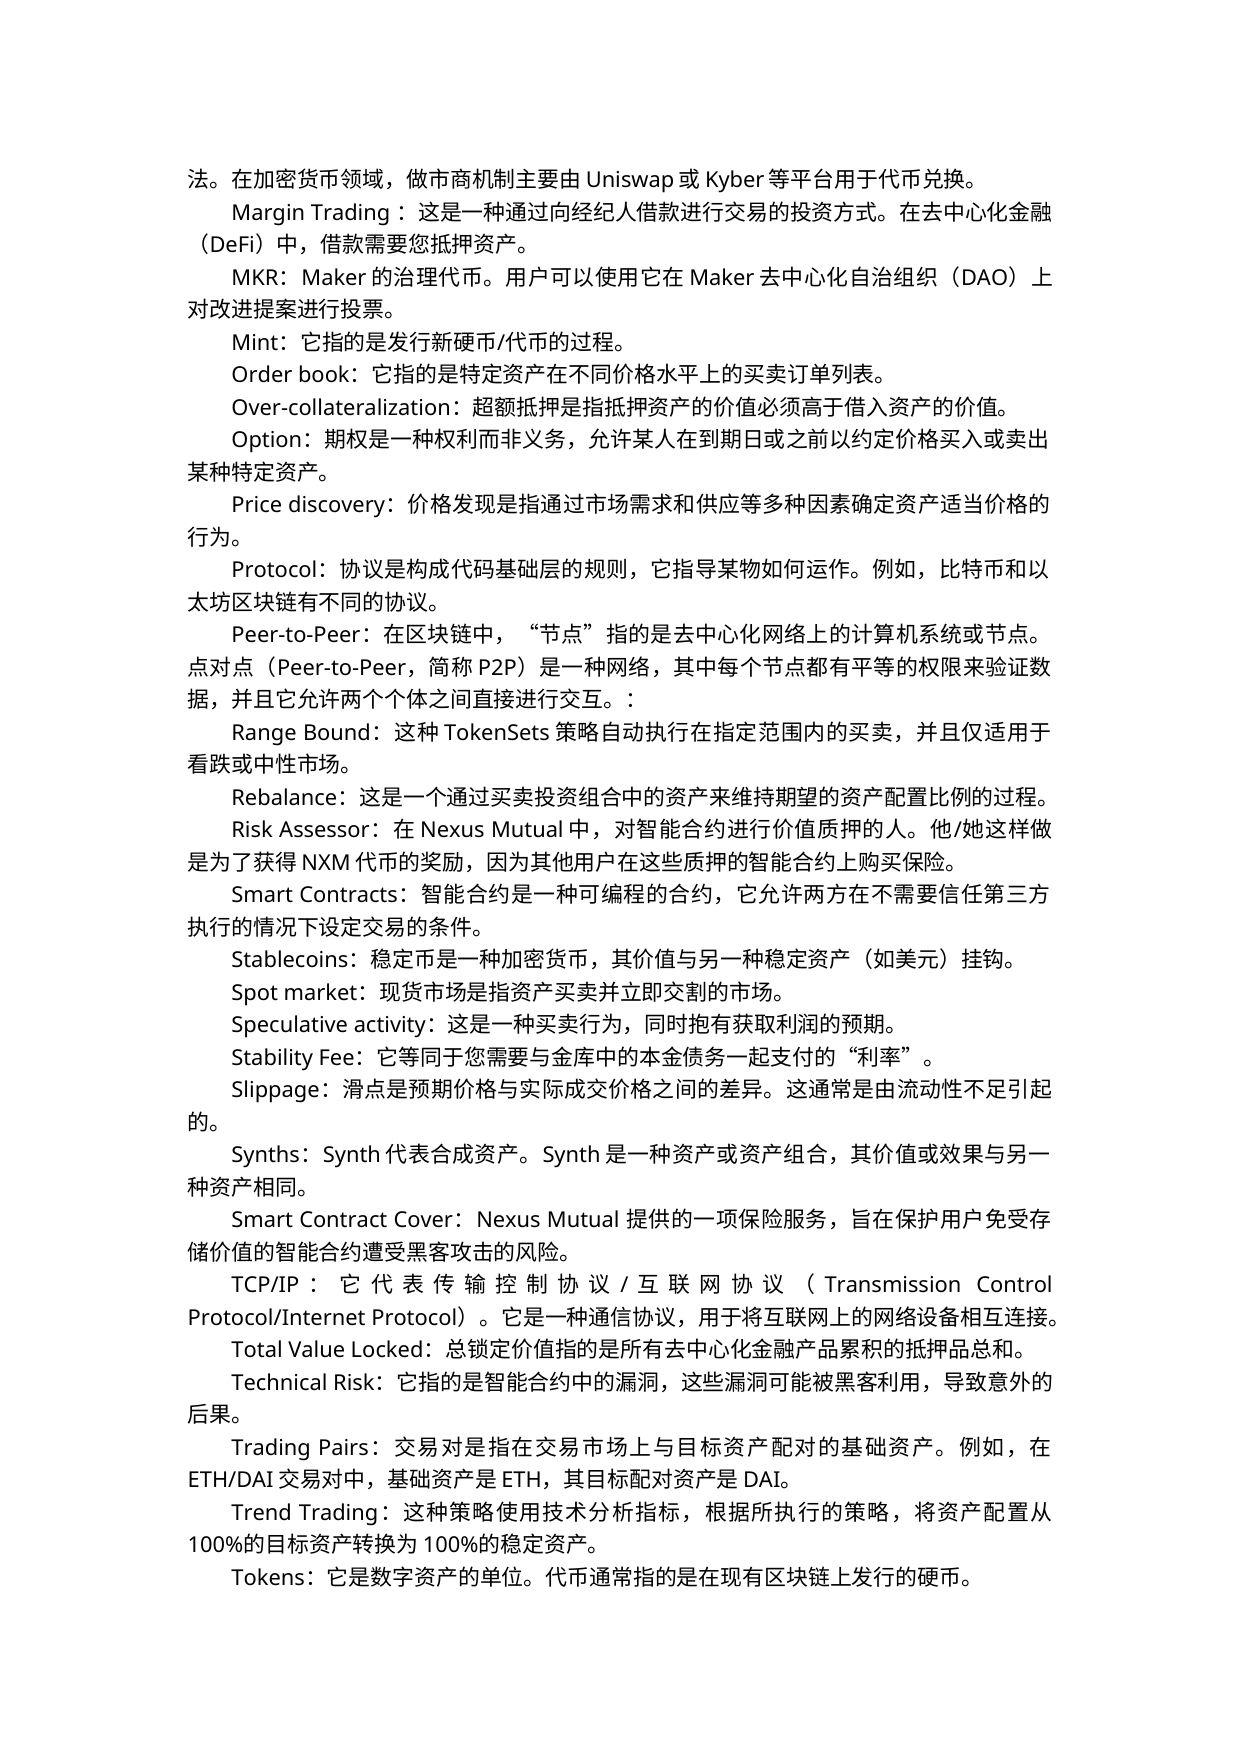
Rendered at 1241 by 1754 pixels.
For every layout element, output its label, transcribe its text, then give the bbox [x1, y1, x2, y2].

text Mint：它指的是发行新硬币/代币的过程。 [187, 324, 1053, 357]
text Synths：Synth代表合成资产。Synth是一种资产或资产组合，其价值或效果与另一种资产相同。 [187, 1137, 1053, 1202]
text Peer-to-Peer：在区块链中，“节点”指的是去中心化网络上的计算机系统或节点。点对点（Peer-to-Peer，简称P2P）是一种网络，其中每个节点都有平等的权限来验证数据，并且它允许两个个体之间直接进行交互。： [187, 617, 1053, 714]
text Order book：它指的是特定资产在不同价格水平上的买卖订单列表。 [187, 357, 1053, 389]
text Range Bound：这种TokenSets策略自动执行在指定范围内的买卖，并且仅适用于看跌或中性市场。 [187, 714, 1053, 779]
text Trading Pairs：交易对是指在交易市场上与目标资产配对的基础资产。例如，在ETH/DAI交易对中，基础资产是ETH，其目标配对资产是DAI。 [187, 1429, 1053, 1494]
text Protocol：协议是构成代码基础层的规则，它指导某物如何运作。例如，比特币和以太坊区块链有不同的协议。 [187, 552, 1053, 617]
text Stability Fee：它等同于您需要与金库中的本金债务一起支付的“利率”。 [187, 1039, 1053, 1072]
text Stablecoins：稳定币是一种加密货币，其价值与另一种稳定资产（如美元）挂钩。 [187, 942, 1053, 974]
text Option：期权是一种权利而非义务，允许某人在到期日或之前以约定价格买入或卖出某种特定资产。 [187, 422, 1053, 487]
text Price discovery：价格发现是指通过市场需求和供应等多种因素确定资产适当价格的行为。 [187, 487, 1053, 552]
text Slippage：滑点是预期价格与实际成交价格之间的差异。这通常是由流动性不足引起的。 [187, 1072, 1053, 1137]
text Technical Risk：它指的是智能合约中的漏洞，这些漏洞可能被黑客利用，导致意外的后果。 [187, 1364, 1053, 1429]
text Spot market：现货市场是指资产买卖并立即交割的市场。 [187, 974, 1053, 1007]
text TCP/IP：它代表传输控制协议/互联网协议（Transmission Control Protocol/Internet Protocol）。它是一种通信协议，用于将互联网上的网络设备相互连接。 [187, 1267, 1053, 1332]
text Tokens：它是数字资产的单位。代币通常指的是在现有区块链上发行的硬币。 [187, 1559, 1053, 1592]
text Smart Contract Cover：Nexus Mutual 提供的一项保险服务，旨在保护用户免受存储价值的智能合约遭受黑客攻击的风险。 [187, 1202, 1053, 1267]
text Risk Assessor：在Nexus Mutual中，对智能合约进行价值质押的人。他/她这样做是为了获得NXM代币的奖励，因为其他用户在这些质押的智能合约上购买保险。 [187, 812, 1053, 877]
text Speculative activity：这是一种买卖行为，同时抱有获取利润的预期。 [187, 1007, 1053, 1039]
text Trend Trading：这种策略使用技术分析指标，根据所执行的策略，将资产配置从100%的目标资产转换为100%的稳定资产。 [187, 1494, 1053, 1559]
text MKR：Maker的治理代币。用户可以使用它在Maker去中心化自治组织（DAO）上对改进提案进行投票。 [187, 259, 1053, 324]
text Margin Trading ：这是一种通过向经纪人借款进行交易的投资方式。在去中心化金融（DeFi）中，借款需要您抵押资产。 [187, 194, 1053, 259]
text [187, 162, 1053, 194]
text Rebalance：这是一个通过买卖投资组合中的资产来维持期望的资产配置比例的过程。 [187, 779, 1053, 812]
text Total Value Locked：总锁定价值指的是所有去中心化金融产品累积的抵押品总和。 [187, 1332, 1053, 1364]
text Over-collateralization：超额抵押是指抵押资产的价值必须高于借入资产的价值。 [187, 389, 1053, 422]
text Smart Contracts：智能合约是一种可编程的合约，它允许两方在不需要信任第三方执行的情况下设定交易的条件。 [187, 877, 1053, 942]
